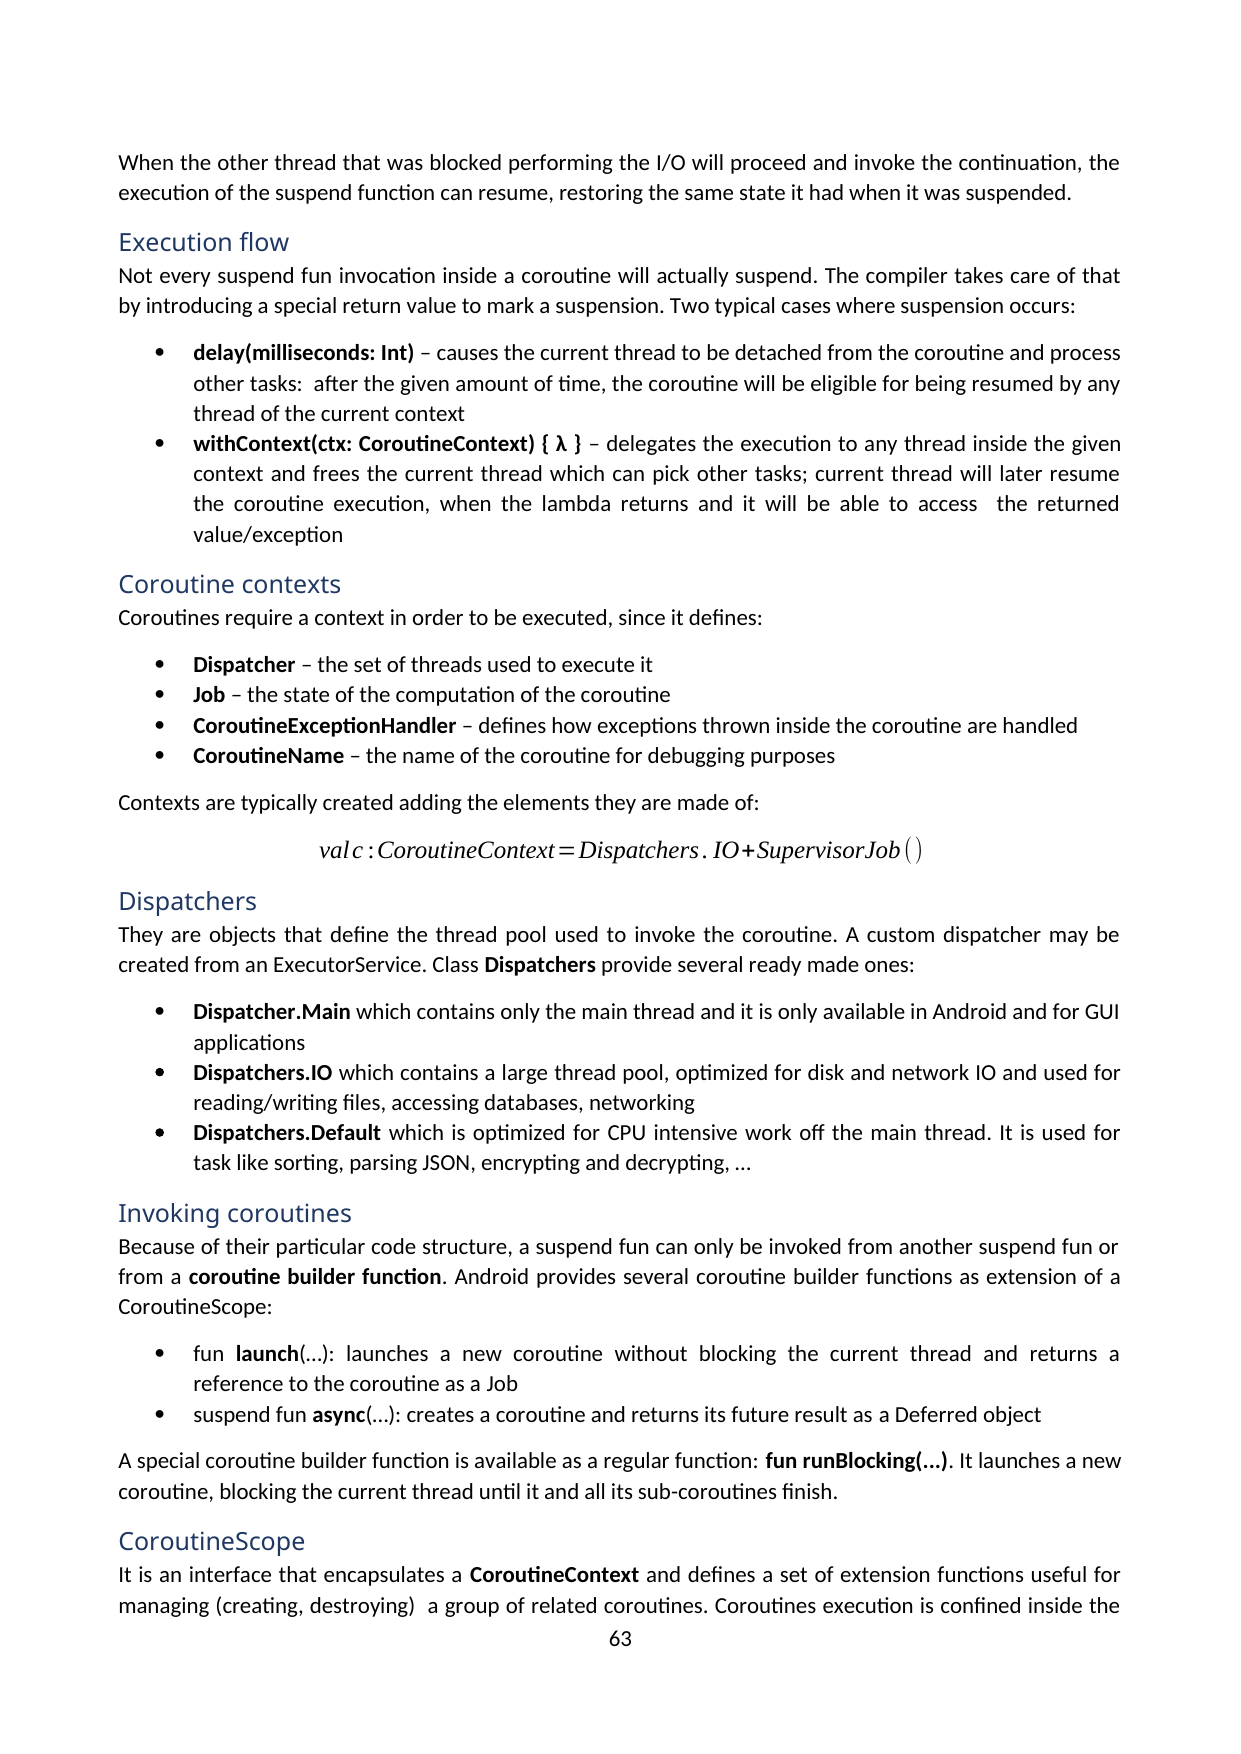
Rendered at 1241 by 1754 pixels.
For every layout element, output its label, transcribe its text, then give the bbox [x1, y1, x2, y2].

subtitle Execution flow [118, 225, 1122, 259]
list Dispatcher.Main which contains only the main thread and it is only available in Android and for GUI applications [156, 997, 1122, 1056]
list Job – the state of the computation of the coroutine [156, 681, 1122, 708]
list CoroutineName – the name of the coroutine for debugging purposes [156, 741, 1122, 769]
text Not every suspend fun invocation inside a coroutine will actually suspend. The compiler takes care of that by introducing a special return value to mark a suspension. Two typical cases where suspension occurs: [118, 261, 1122, 320]
list Dispatchers.Default which is optimized for CPU intensive work off the main thread. It is used for task like sorting, parsing JSON, encrypting and decrypting, … [156, 1118, 1122, 1176]
text Coroutines require a context in order to be executed, since it defines: [118, 603, 1122, 631]
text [118, 1561, 1122, 1619]
text They are objects that define the thread pool used to invoke the coroutine. A custom dispatcher may be created from an ExecutorService. Class Dispatchers provide several ready made ones: [118, 920, 1122, 978]
text A special coroutine builder function is available as a regular function: fun runBlocking(...). It launches a new coroutine, blocking the current thread until it and all its sub-coroutines finish. [118, 1447, 1122, 1505]
list fun launch(…): launches a new coroutine without blocking the current thread and returns a reference to the coroutine as a Job [156, 1339, 1122, 1398]
text Contexts are typically created adding the elements they are made of: [118, 788, 1122, 816]
subtitle Coroutine contexts [118, 567, 1122, 601]
list withContext(ctx: CoroutineContext) { λ } – delegates the execution to any thread inside the given context and frees the current thread which can pick other tasks; current thread will later resume the coroutine execution, when the lambda returns and it will be able to access the returned value/exception [156, 429, 1122, 548]
list delay(milliseconds: Int) – causes the current thread to be detached from the coroutine and process other tasks: after the given amount of time, the coroutine will be eligible for being resumed by any thread of the current context [156, 338, 1122, 427]
text When the other thread that was blocked performing the I/O will proceed and invoke the continuation, the execution of the suspend function can resume, restoring the same state it had when it was suspended. [118, 148, 1122, 206]
list suspend fun async(…): creates a coroutine and returns its future result as a Deferred object [156, 1400, 1122, 1428]
subtitle Dispatchers [118, 883, 1122, 918]
list Dispatcher – the set of threads used to execute it [156, 650, 1122, 678]
subtitle CoroutineScope [118, 1524, 1122, 1558]
list Dispatchers.IO which contains a large thread pool, optimized for disk and network IO and used for reading/writing files, accessing databases, networking [156, 1058, 1122, 1116]
text Because of their particular code structure, a suspend fun can only be invoked from another suspend fun or from a coroutine builder function. Android provides several coroutine builder functions as extension of a CoroutineScope: [118, 1232, 1122, 1321]
subtitle Invoking coroutines [118, 1195, 1122, 1229]
list CoroutineExceptionHandler – defines how exceptions thrown inside the coroutine are handled [156, 711, 1122, 739]
